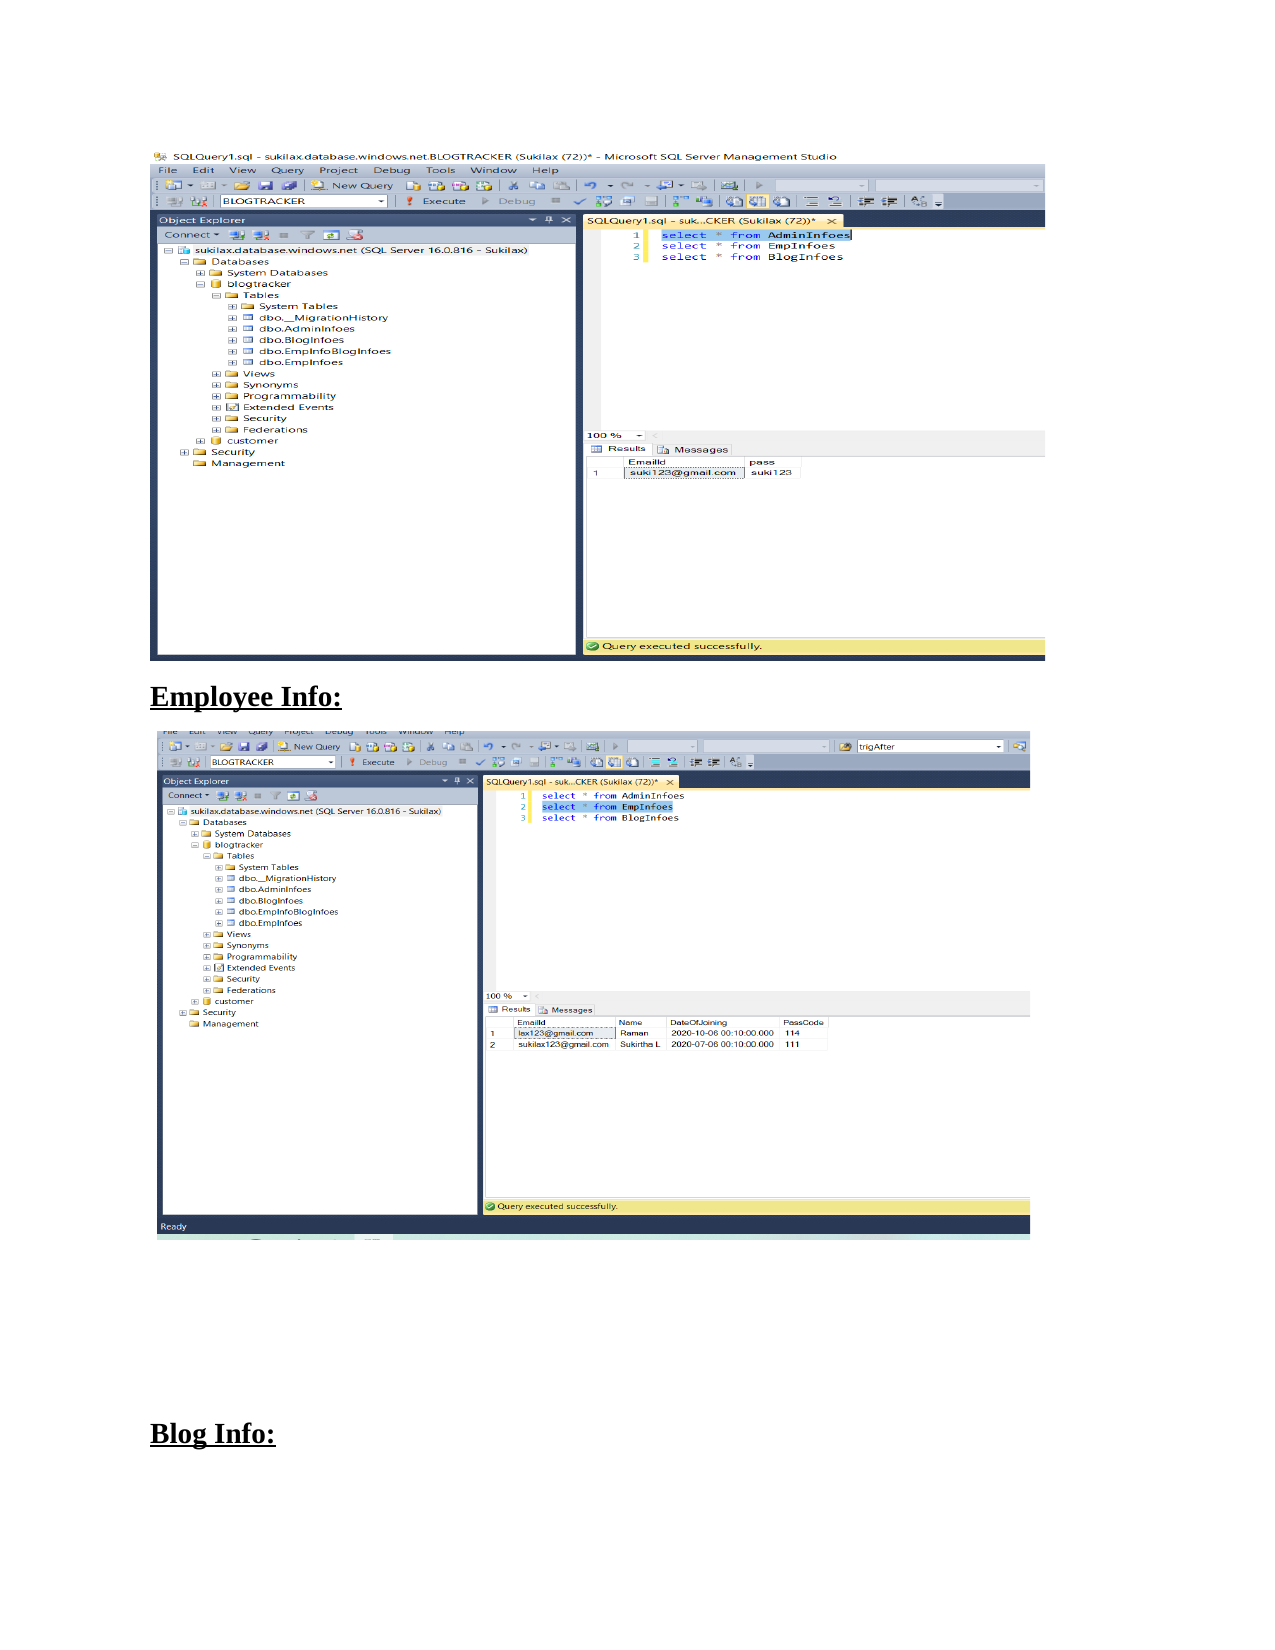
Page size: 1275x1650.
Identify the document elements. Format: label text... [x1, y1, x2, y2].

picture [157, 731, 1030, 1240]
text Blog Info: [150, 1416, 1125, 1450]
text Employee Info: [150, 679, 1125, 712]
picture [150, 150, 1046, 661]
